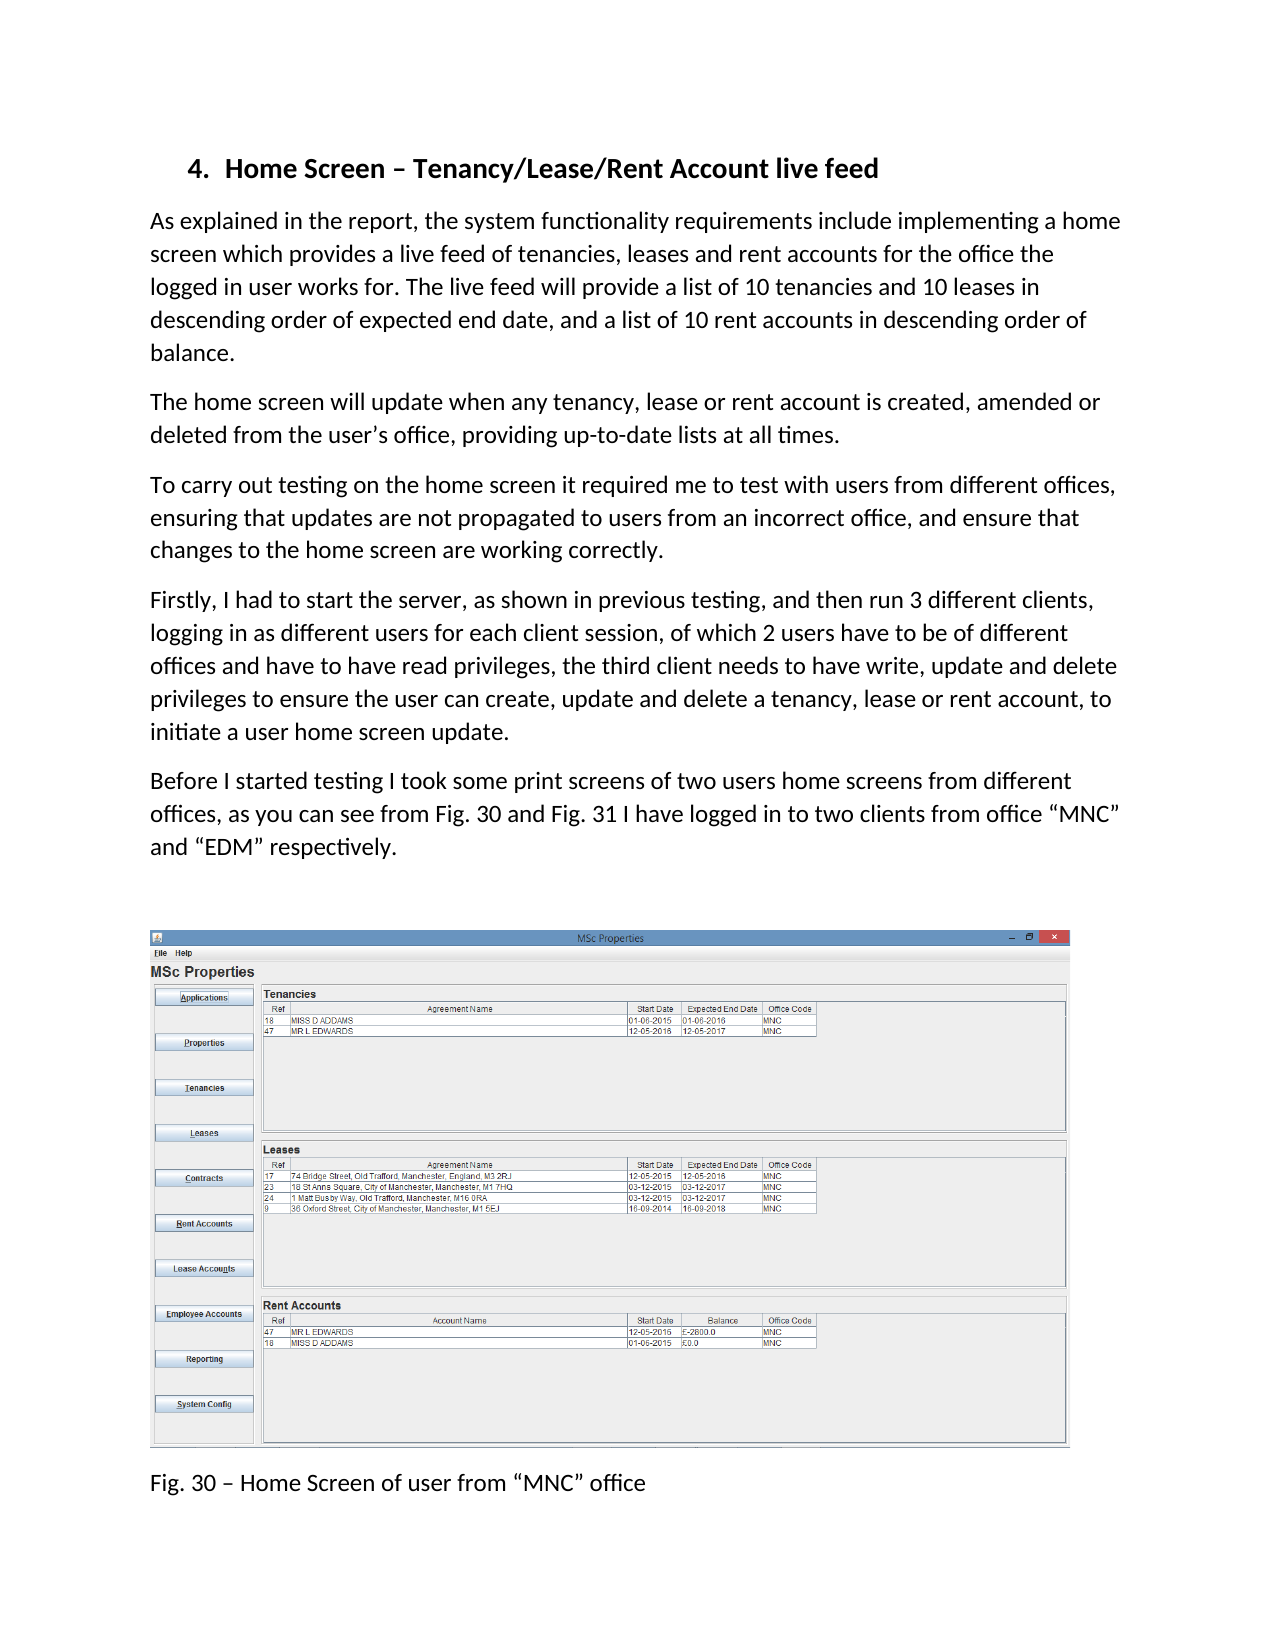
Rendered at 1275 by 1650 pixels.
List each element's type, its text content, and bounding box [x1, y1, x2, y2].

list Home Screen – Tenancy/Lease/Rent Account live feed [187, 150, 1125, 186]
text The home screen will update when any tenancy, lease or rent account is created, amended or deleted from the user’s office, providing up-to-date lists at all times. [150, 386, 1125, 450]
text As explained in the report, the system functionality requirements include implementing a home screen which provides a live feed of tenancies, leases and rent accounts for the office the logged in user works for. The live feed will provide a list of 10 tenancies and 10 leases in descending order of expected end date, and a list of 10 rent accounts in descending order of balance. [150, 205, 1125, 367]
picture [150, 930, 1071, 1448]
text Fig. 30 – Home Screen of user from “MNC” office [150, 1467, 1125, 1497]
text Before I started testing I took some print screens of two users home screens from different offices, as you can see from Fig. 30 and Fig. 31 I have logged in to two clients from office “MNC” and “EDM” respectively. [150, 766, 1125, 862]
text To carry out testing on the home screen it required me to test with users from different offices, ensuring that updates are not propagated to users from an incorrect office, and ensure that changes to the home screen are working correctly. [150, 469, 1125, 565]
text Firstly, I had to start the server, as shown in previous testing, and then run 3 different clients, logging in as different users for each client session, of which 2 users have to be of different offices and have to have read privileges, the third client needs to have write, update and delete privileges to ensure the user can create, update and delete a tenancy, lease or rent account, to initiate a user home screen update. [150, 584, 1125, 746]
